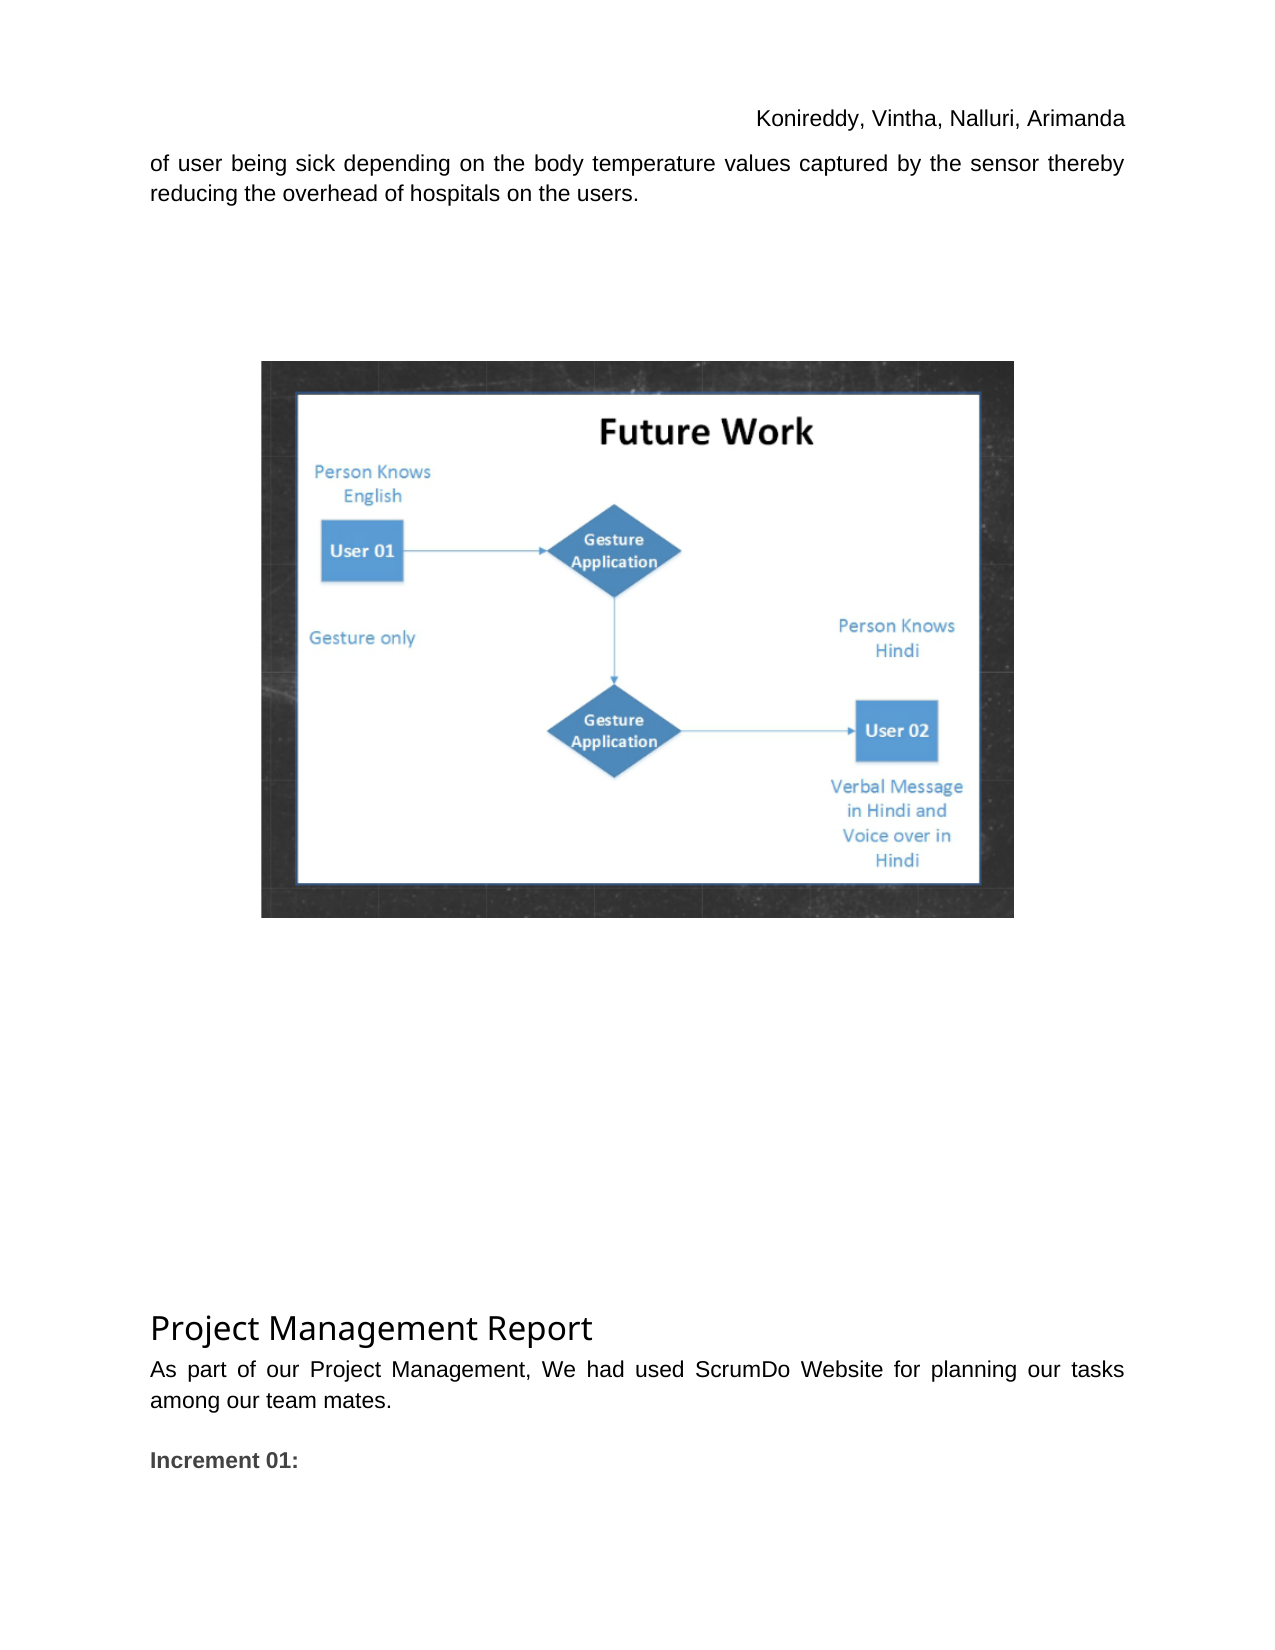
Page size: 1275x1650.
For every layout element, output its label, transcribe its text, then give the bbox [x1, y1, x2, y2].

text As part of our Project Management, We had used ScrumDo Website for planning our tasks among our team mates. [150, 1356, 1125, 1413]
text Increment 01: [150, 1447, 1125, 1473]
picture [261, 361, 1014, 918]
subtitle Project Management Report [150, 1304, 1125, 1350]
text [150, 150, 1125, 207]
